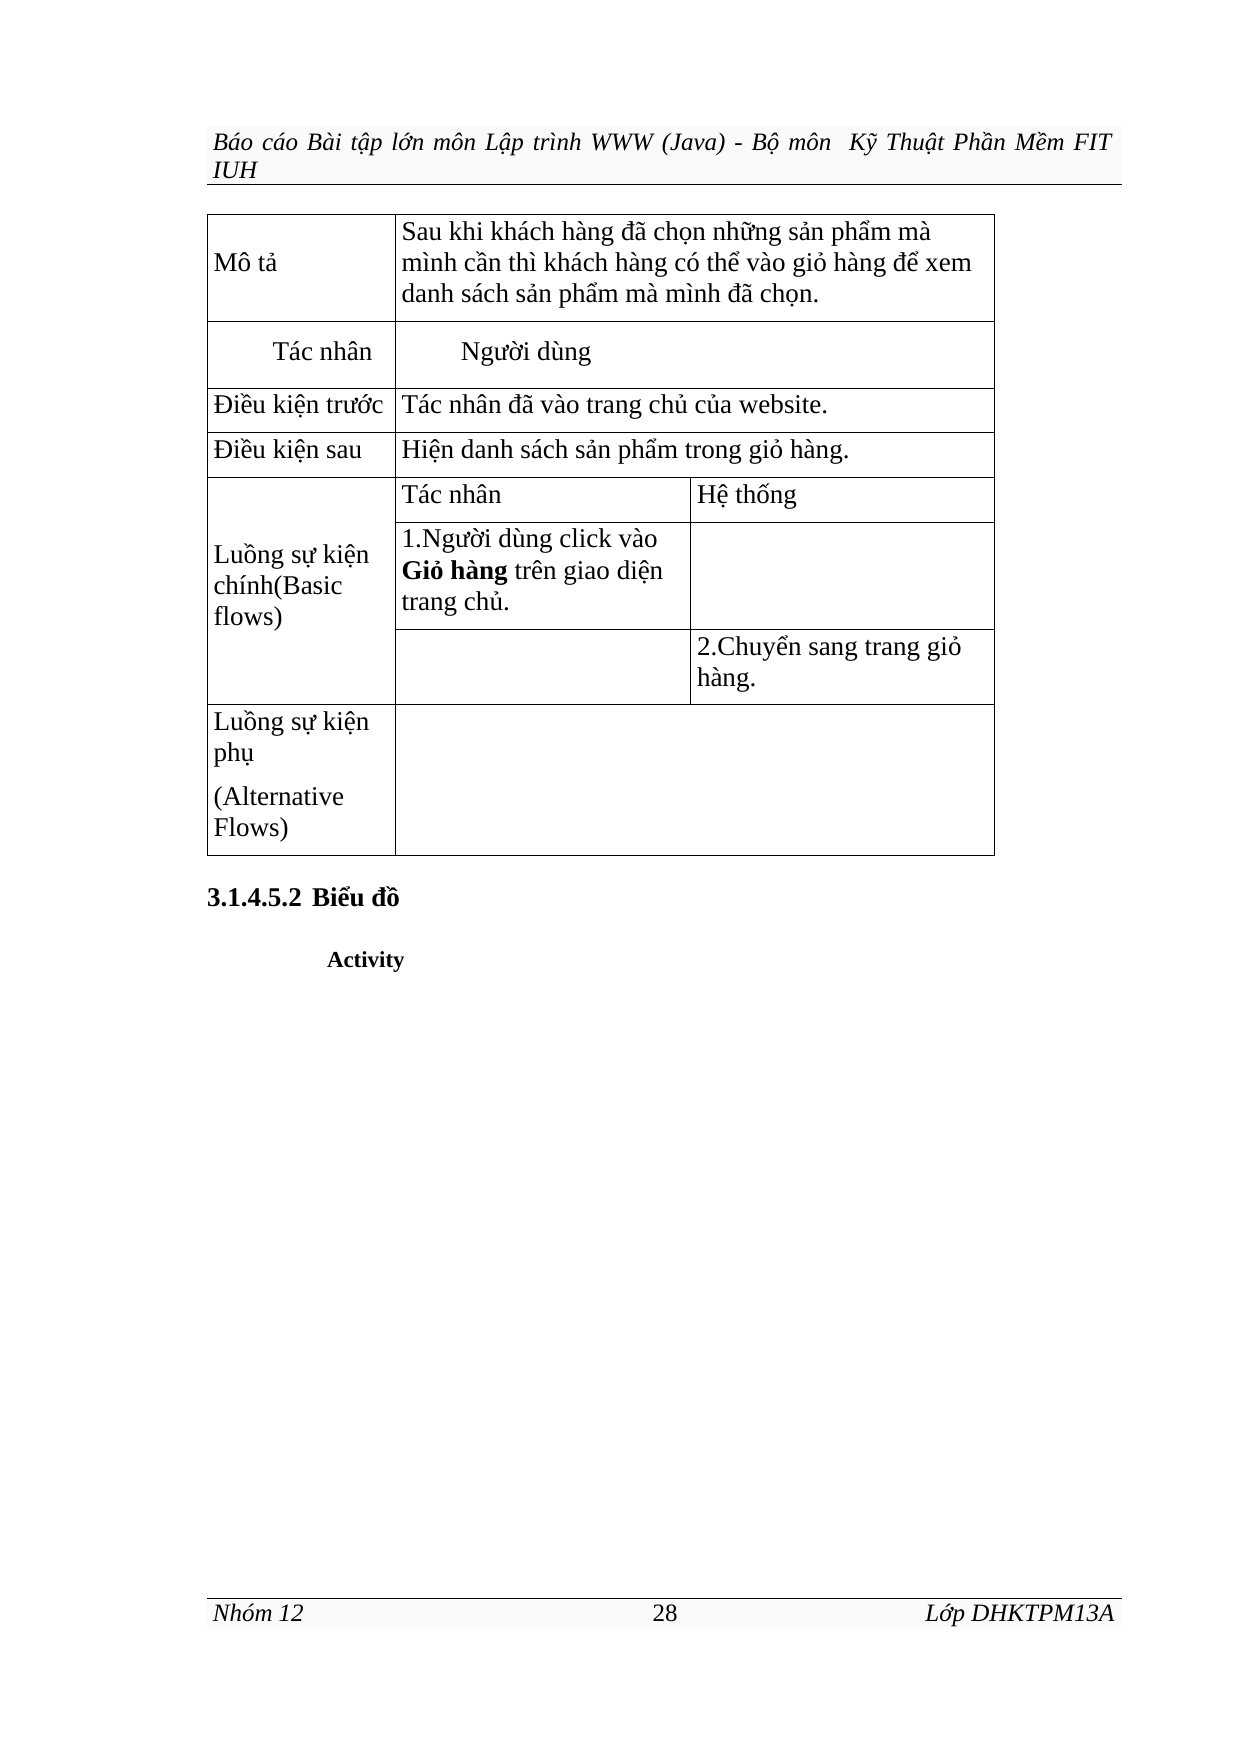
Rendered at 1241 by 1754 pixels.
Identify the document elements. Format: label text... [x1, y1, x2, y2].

table_cell Hiện danh sách sản phẩm trong giỏ hàng. [396, 433, 994, 477]
table_cell [691, 523, 994, 628]
table_cell 1.Người dùng click vào Giỏ hàng trên giao diện trang chủ. [396, 523, 690, 628]
table_cell Luồng sự kiện phụ (Alternative Flows) [208, 705, 395, 855]
table_cell [396, 705, 994, 855]
subtitle Biểu đồ [207, 881, 1122, 912]
table_cell Người dùng [396, 322, 994, 387]
table_cell Điều kiện sau [208, 433, 395, 477]
table_cell Hệ thống [691, 478, 994, 522]
subtitle Activity [327, 946, 1122, 973]
table_cell Điều kiện trước [208, 389, 395, 432]
table_cell 2.Chuyển sang trang giỏ hàng. [691, 630, 994, 704]
table_cell [396, 630, 690, 704]
table_cell Luồng sự kiện chính(Basic flows) [208, 478, 395, 704]
table_cell Tác nhân [208, 322, 395, 387]
table_cell Tác nhân [396, 478, 690, 522]
table_cell Sau khi khách hàng đã chọn những sản phẩm mà mình cần thì khách hàng có thể vào giỏ hàng để xem danh sách sản phẩm mà mình đã chọn. [396, 215, 994, 321]
table_cell Mô tả [208, 215, 395, 321]
table_cell Tác nhân đã vào trang chủ của website. [396, 389, 994, 432]
